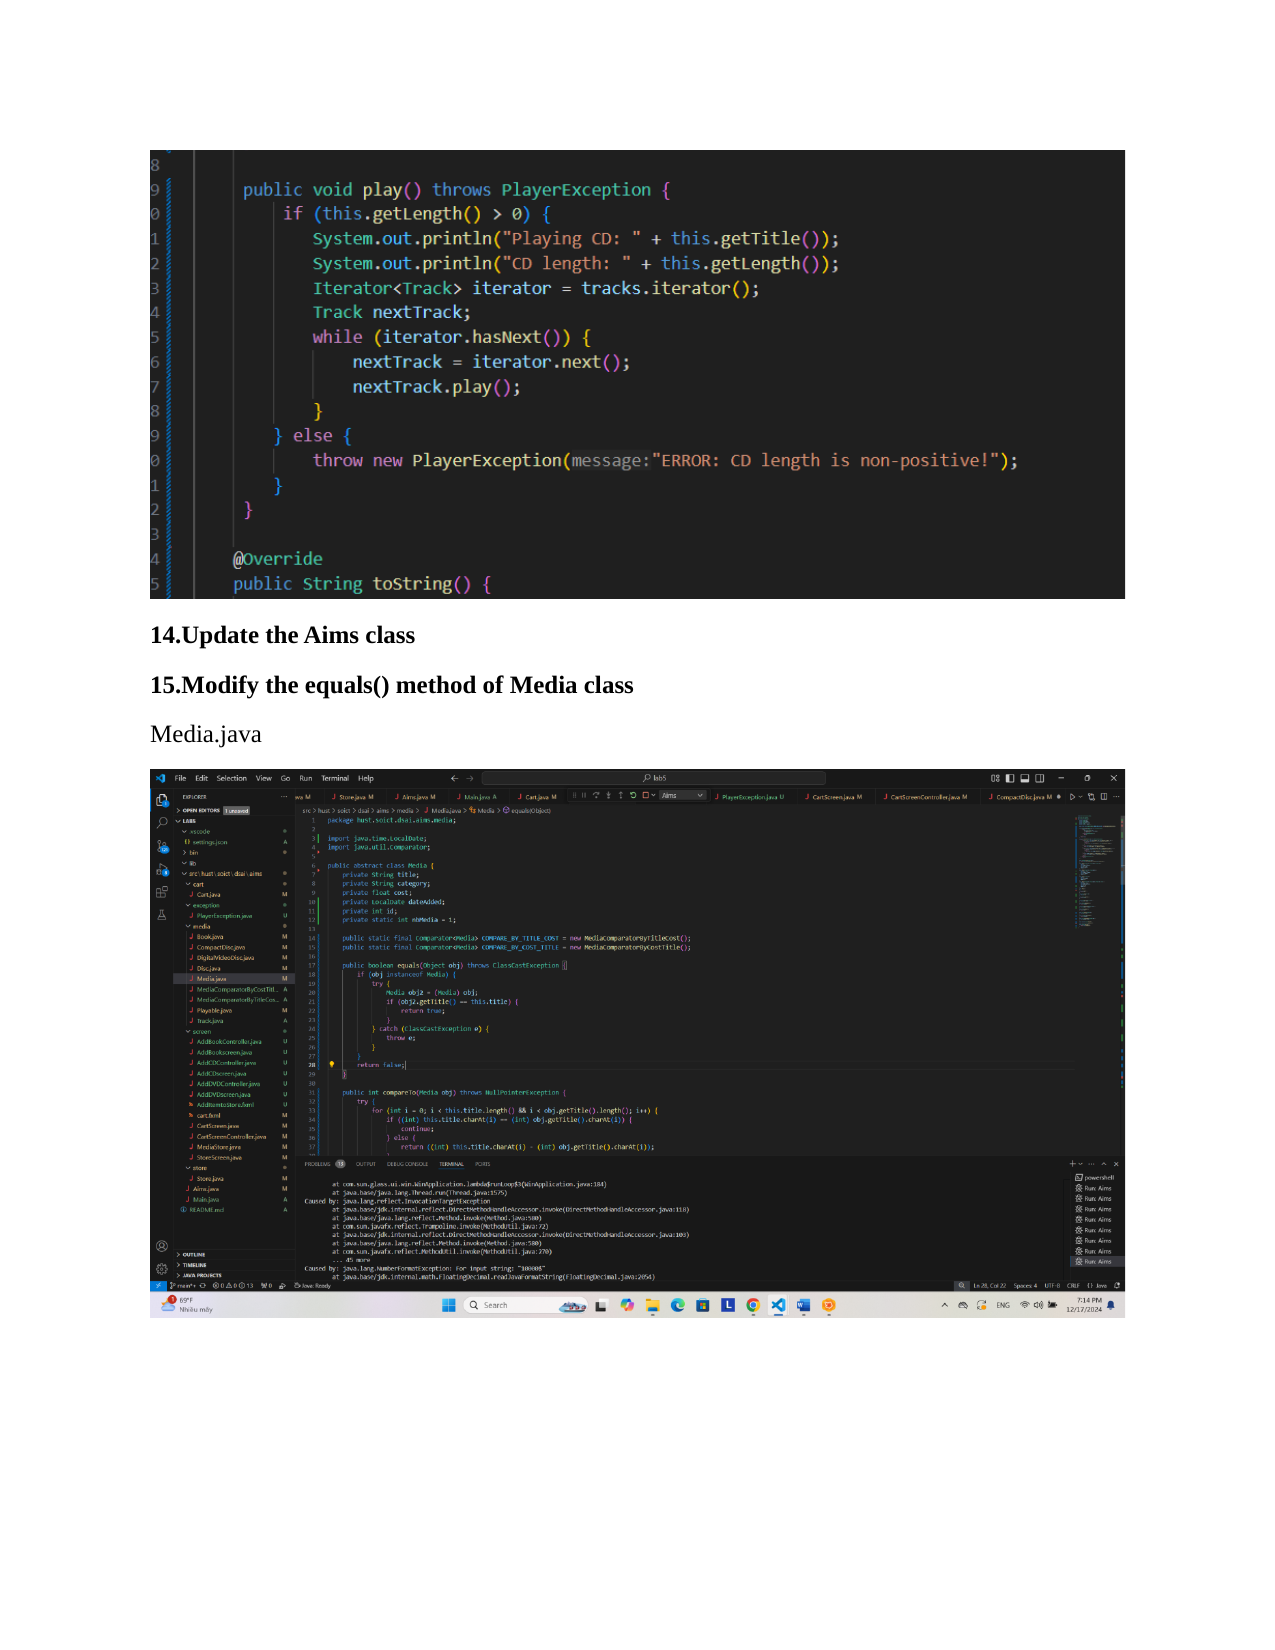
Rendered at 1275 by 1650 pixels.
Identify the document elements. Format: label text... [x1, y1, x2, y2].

text 15.Modify the equals() method of Media class [150, 670, 1125, 698]
picture [150, 150, 1125, 599]
picture [150, 769, 1125, 1318]
text 14.Update the Aims class [150, 620, 1125, 649]
text Media.java [150, 719, 1125, 748]
